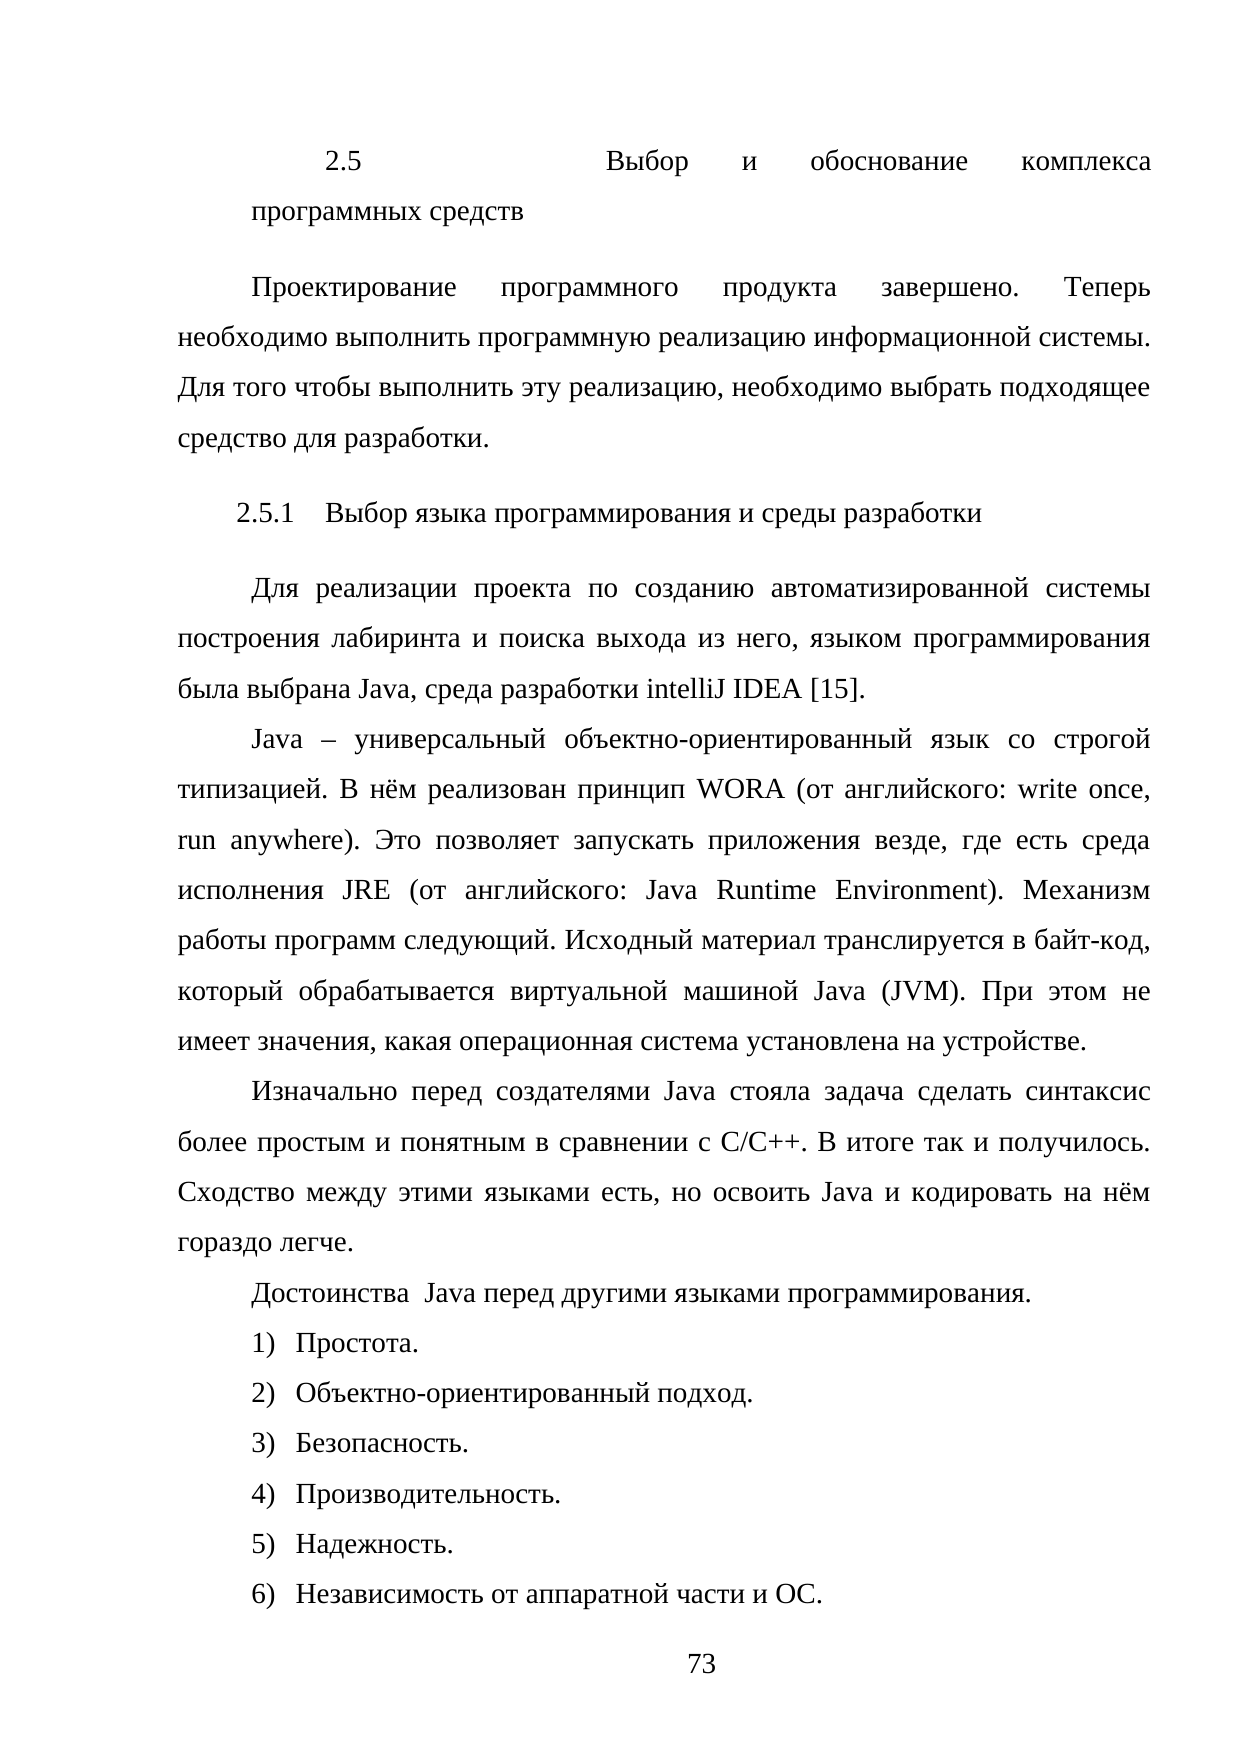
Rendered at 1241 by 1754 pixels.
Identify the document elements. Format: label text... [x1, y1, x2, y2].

list Надежность. [177, 1526, 1152, 1560]
list Независимость от аппаратной части и ОС. [177, 1577, 1152, 1610]
text Выбор языка программирования и среды разработки [236, 495, 1152, 528]
text Java – универсальный объектно-ориентированный язык со строгой типизацией. В нём реализован принцип WORA (от английского: write once, run anywhere). Это позволяет запускать приложения везде, где есть среда исполнения JRE (от английского: Java Runtime Environment). Механизм работы программ следующий. Исходный материал транслируется в байт-код, который обрабатывается виртуальной машиной Java (JVM). При этом не имеет значения, какая операционная система установлена на устройстве. [177, 721, 1152, 1057]
text Достоинства Java перед другими языками программирования. [177, 1275, 1152, 1308]
list Производительность. [177, 1476, 1152, 1509]
text Изначально перед создателями Java стояла задача сделать синтаксис более простым и понятным в сравнении с С/С++. В итоге так и получилось. Сходство между этими языками есть, но освоить Java и кодировать на нём гораздо легче. [177, 1073, 1152, 1258]
text Выбор и обоснование комплекса программных средств [251, 143, 1152, 227]
list Простота. [177, 1325, 1152, 1358]
text Для реализации проекта по созданию автоматизированной системы построения лабиринта и поиска выхода из него, языком программирования была выбрана Java, среда разработки intelliJ IDEA [15]. [177, 570, 1152, 704]
list Безопасность. [177, 1426, 1152, 1459]
text Проектирование программного продукта завершено. Теперь необходимо выполнить программную реализацию информационной системы. Для того чтобы выполнить эту реализацию, необходимо выбрать подходящее средство для разработки. [177, 269, 1152, 453]
list Объектно-ориентированный подход. [177, 1375, 1152, 1409]
